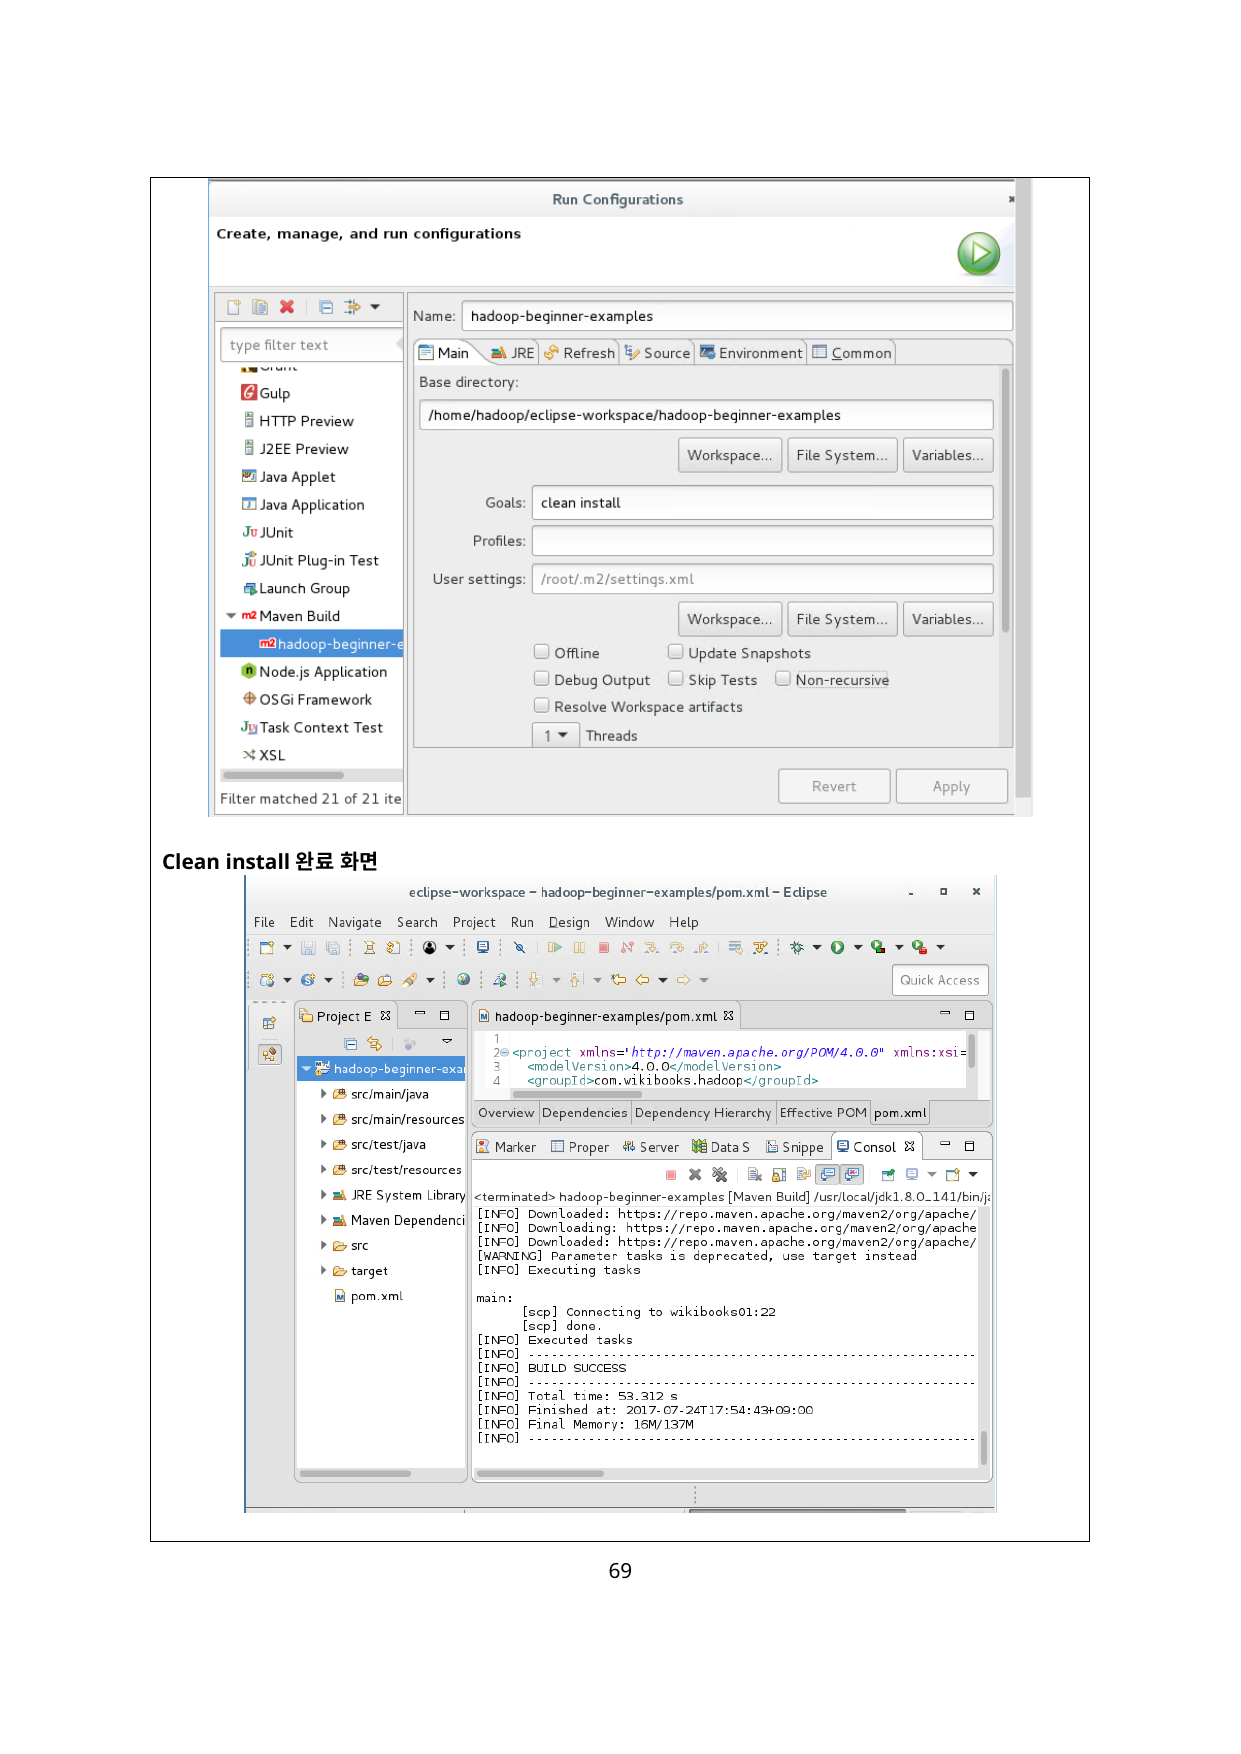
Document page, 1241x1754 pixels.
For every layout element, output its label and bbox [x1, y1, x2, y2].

picture [244, 875, 997, 1513]
picture [208, 178, 1033, 817]
table_cell [151, 178, 1089, 1541]
